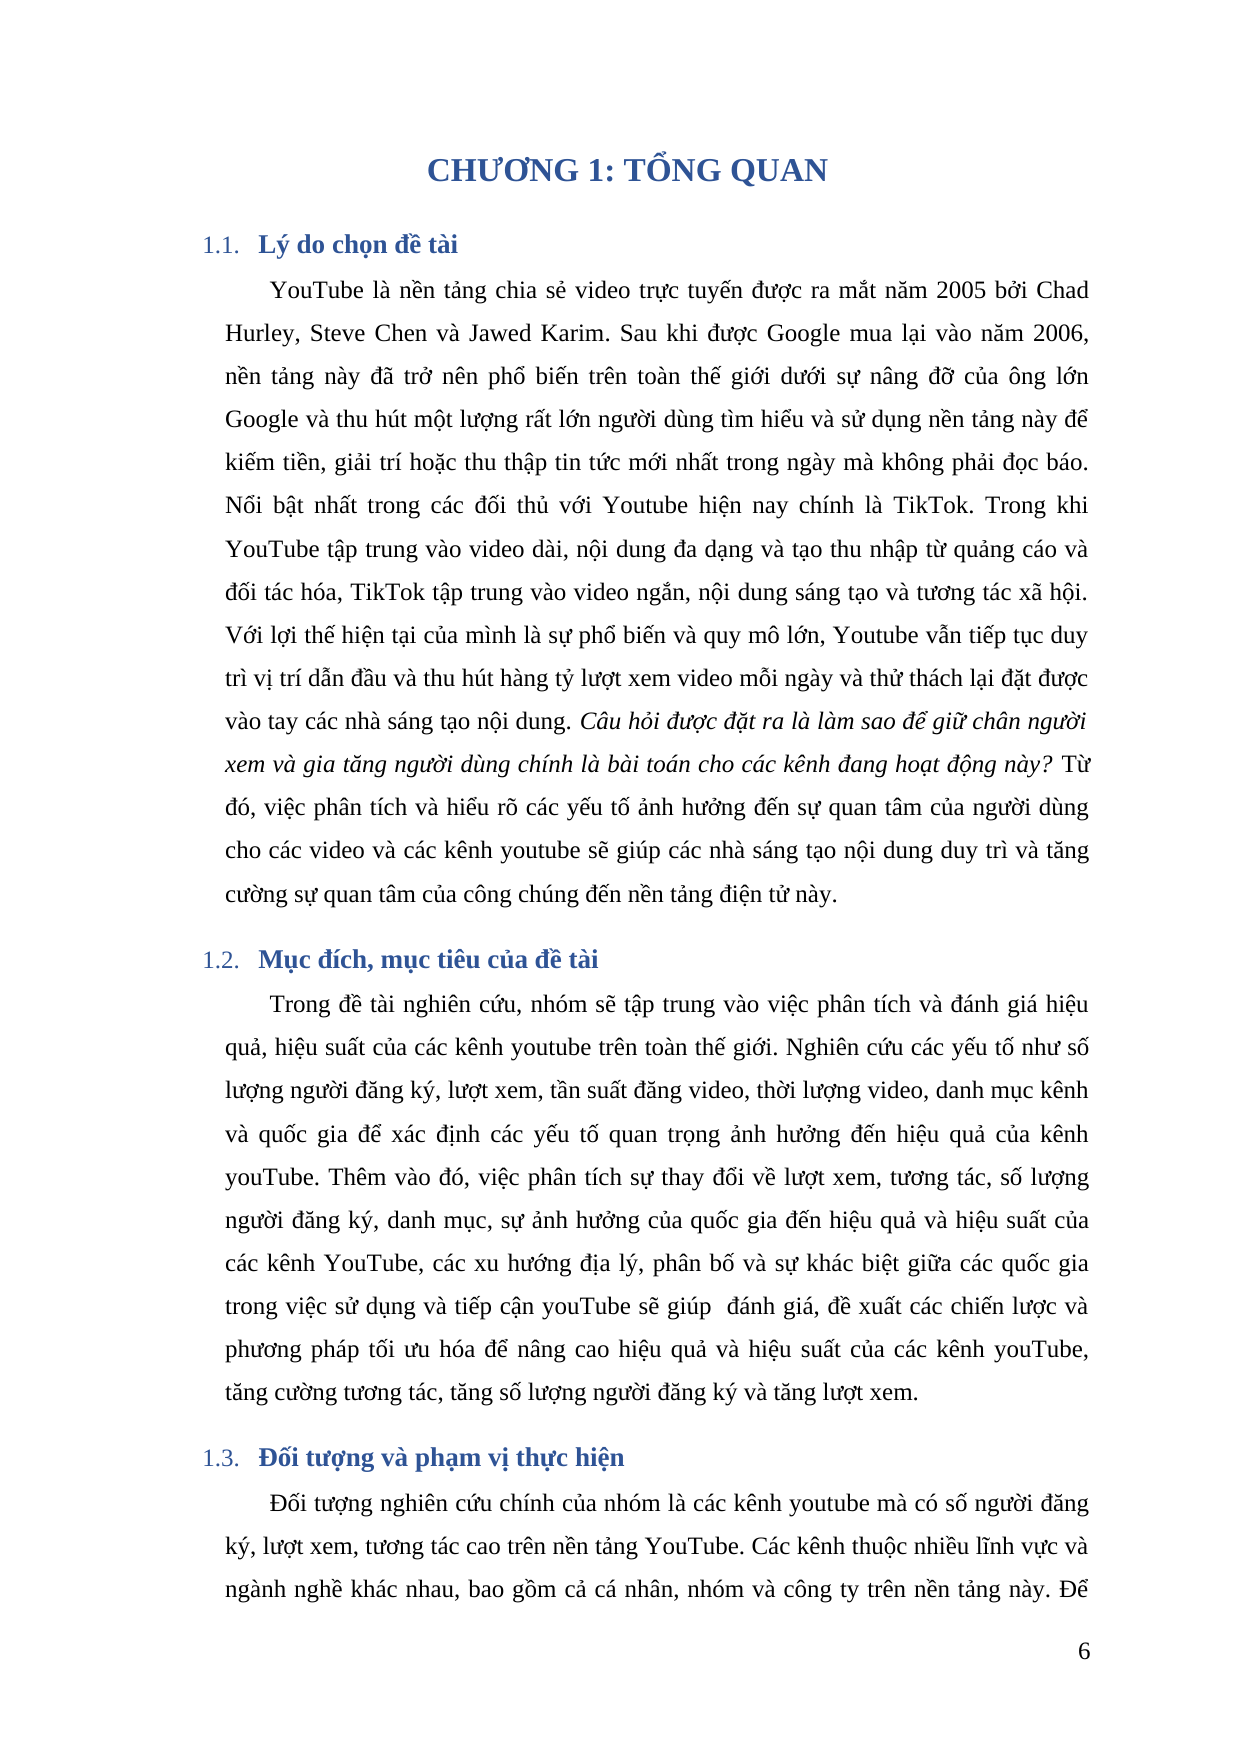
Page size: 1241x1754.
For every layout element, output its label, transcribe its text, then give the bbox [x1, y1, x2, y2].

text YouTube là nền tảng chia sẻ video trực tuyến được ra mắt năm 2005 bởi Chad Hurley, Steve Chen và Jawed Karim. Sau khi được Google mua lại vào năm 2006, nền tảng này đã trở nên phổ biến trên toàn thế giới dưới sự nâng đỡ của ông lớn Google và thu hút một lượng rất lớn người dùng tìm hiểu và sử dụng nền tảng này để kiếm tiền, giải trí hoặc thu thập tin tức mới nhất trong ngày mà không phải đọc báo. Nổi bật nhất trong các đối thủ với Youtube hiện nay chính là TikTok. Trong khi YouTube tập trung vào video dài, nội dung đa dạng và tạo thu nhập từ quảng cáo và đối tác hóa, TikTok tập trung vào video ngắn, nội dung sáng tạo và tương tác xã hội. Với lợi thế hiện tại của mình là sự phổ biến và quy mô lớn, Youtube vẫn tiếp tục duy trì vị trí dẫn đầu và thu hút hàng tỷ lượt xem video mỗi ngày và thử thách lại đặt được vào tay các nhà sáng tạo nội dung. Câu hỏi được đặt ra là làm sao để giữ chân người xem và gia tăng người dùng chính là bài toán cho các kênh đang hoạt động này? Từ đó, việc phân tích và hiểu rõ các yếu tố ảnh hưởng đến sự quan tâm của người dùng cho các video và các kênh youtube sẽ giúp các nhà sáng tạo nội dung duy trì và tăng cường sự quan tâm của công chúng đến nền tảng điện tử này. [225, 275, 1090, 907]
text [225, 1488, 1090, 1603]
subtitle Mục đích, mục tiêu của đề tài [202, 943, 1090, 974]
subtitle CHƯƠNG 1: TỔNG QUAN [164, 150, 1090, 188]
text Trong đề tài nghiên cứu, nhóm sẽ tập trung vào việc phân tích và đánh giá hiệu quả, hiệu suất của các kênh youtube trên toàn thế giới. Nghiên cứu các yếu tố như số lượng người đăng ký, lượt xem, tần suất đăng video, thời lượng video, danh mục kênh và quốc gia để xác định các yếu tố quan trọng ảnh hưởng đến hiệu quả của kênh youTube. Thêm vào đó, việc phân tích sự thay đổi về lượt xem, tương tác, số lượng người đăng ký, danh mục, sự ảnh hưởng của quốc gia đến hiệu quả và hiệu suất của các kênh YouTube, các xu hướng địa lý, phân bố và sự khác biệt giữa các quốc gia trong việc sử dụng và tiếp cận youTube sẽ giúp đánh giá, đề xuất các chiến lược và phương pháp tối ưu hóa để nâng cao hiệu quả và hiệu suất của các kênh youTube, tăng cường tương tác, tăng số lượng người đăng ký và tăng lượt xem. [225, 989, 1090, 1406]
subtitle Đối tượng và phạm vị thực hiện [202, 1441, 1090, 1473]
subtitle Lý do chọn đề tài [202, 228, 1090, 259]
